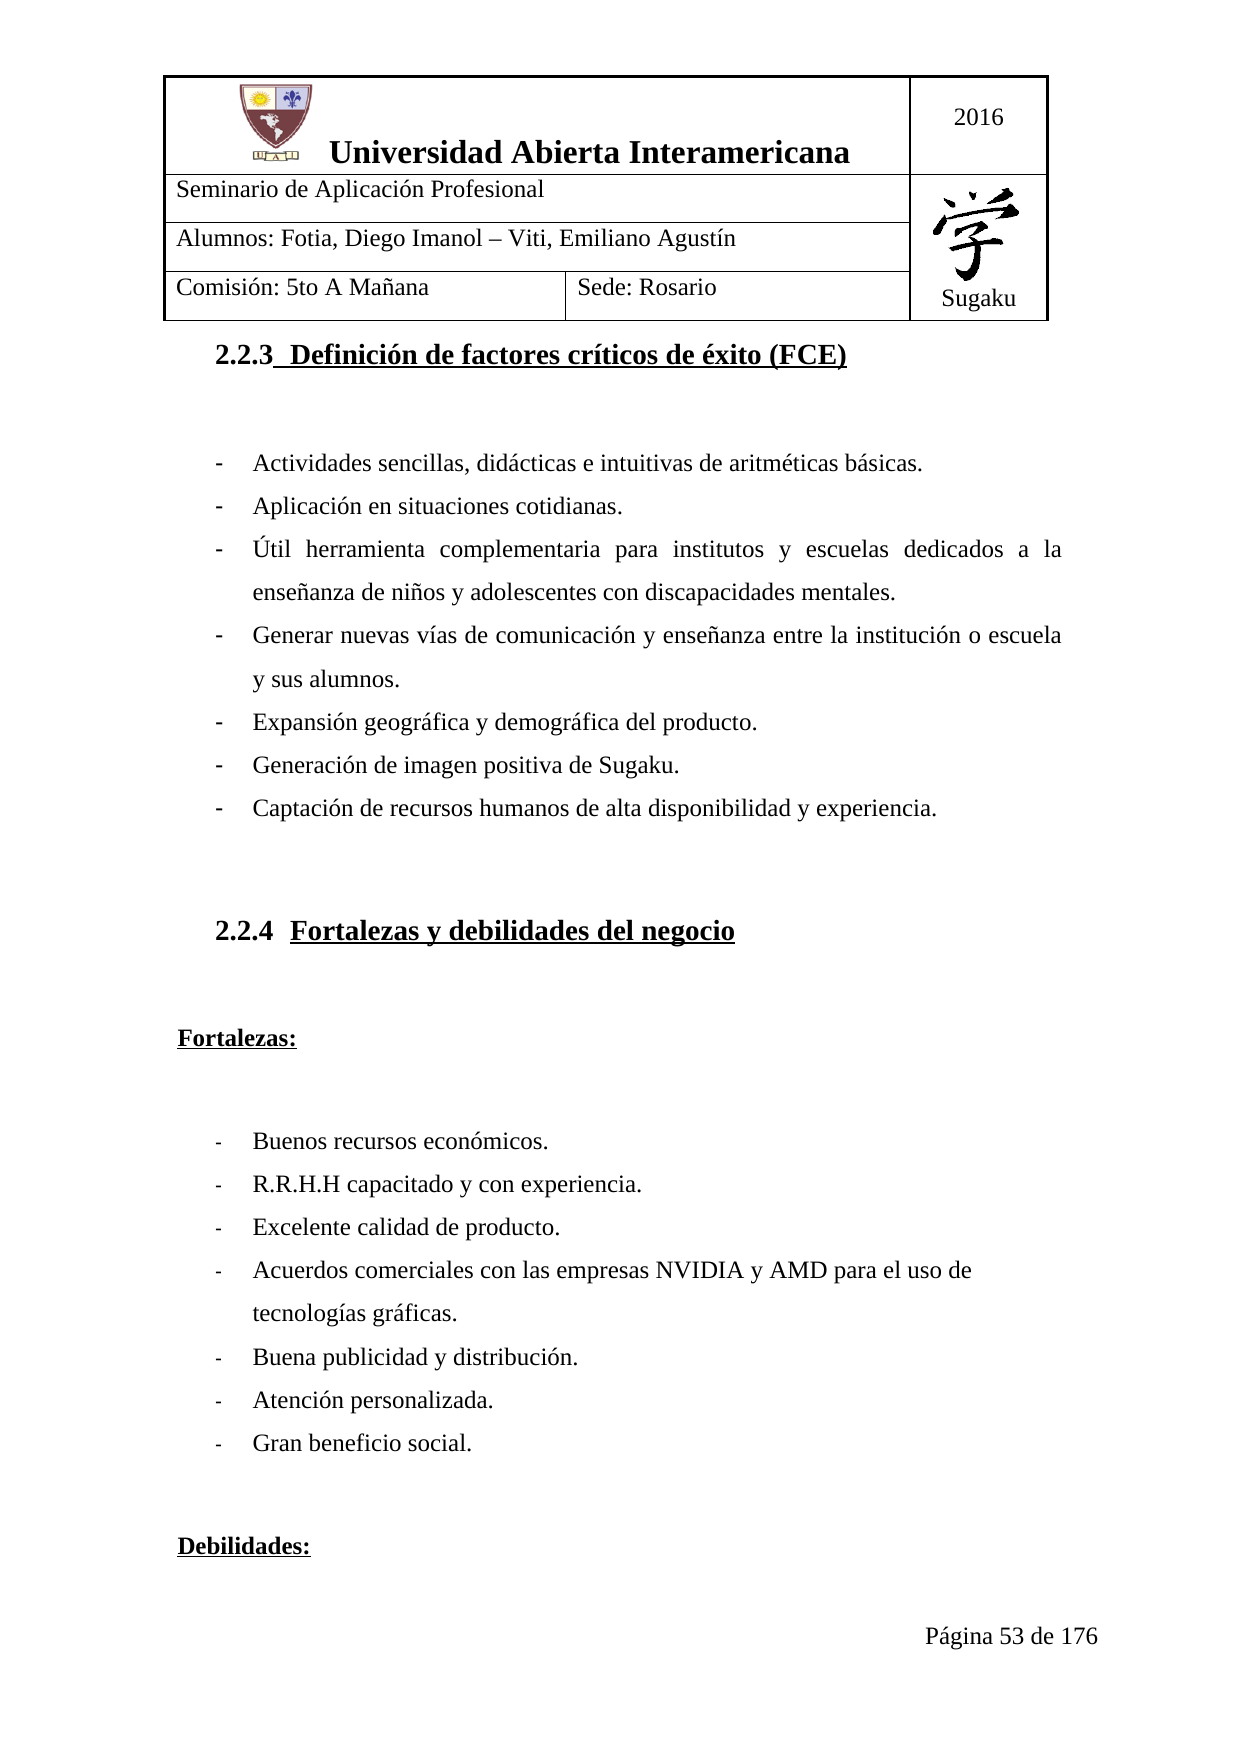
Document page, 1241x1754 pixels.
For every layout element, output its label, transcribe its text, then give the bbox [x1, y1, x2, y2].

list Generar nuevas vías de comunicación y enseñanza entre la institución o escuela y sus alumnos. [215, 620, 1063, 692]
picture [927, 181, 1030, 284]
list R.R.H.H capacitado y con experiencia. [215, 1169, 1063, 1198]
picture [223, 78, 329, 164]
list Captación de recursos humanos de alta disponibilidad y experiencia. [215, 793, 1063, 822]
list Buena publicidad y distribución. [215, 1342, 1063, 1370]
list Útil herramienta complementaria para institutos y escuelas dedicados a la enseñanza de niños y adolescentes con discapacidades mentales. [215, 534, 1063, 606]
list Actividades sencillas, didácticas e intuitivas de aritméticas básicas. [215, 448, 1063, 476]
list Acuerdos comerciales con las empresas NVIDIA y AMD para el uso de tecnologías gráficas. [215, 1255, 1063, 1327]
list Atención personalizada. [215, 1385, 1063, 1413]
subtitle Definición de factores críticos de éxito (FCE) [215, 148, 1063, 371]
subtitle Fortalezas y debilidades del negocio [215, 913, 1063, 946]
list Aplicación en situaciones cotidianas. [215, 491, 1063, 520]
subtitle Fortalezas: [177, 1023, 1063, 1052]
subtitle Debilidades: [177, 1531, 1063, 1559]
list Buenos recursos económicos. [215, 1126, 1063, 1155]
list Gran beneficio social. [215, 1428, 1063, 1457]
list Excelente calidad de producto. [215, 1212, 1063, 1241]
list Generación de imagen positiva de Sugaku. [215, 750, 1063, 779]
list Expansión geográfica y demográfica del producto. [215, 707, 1063, 736]
